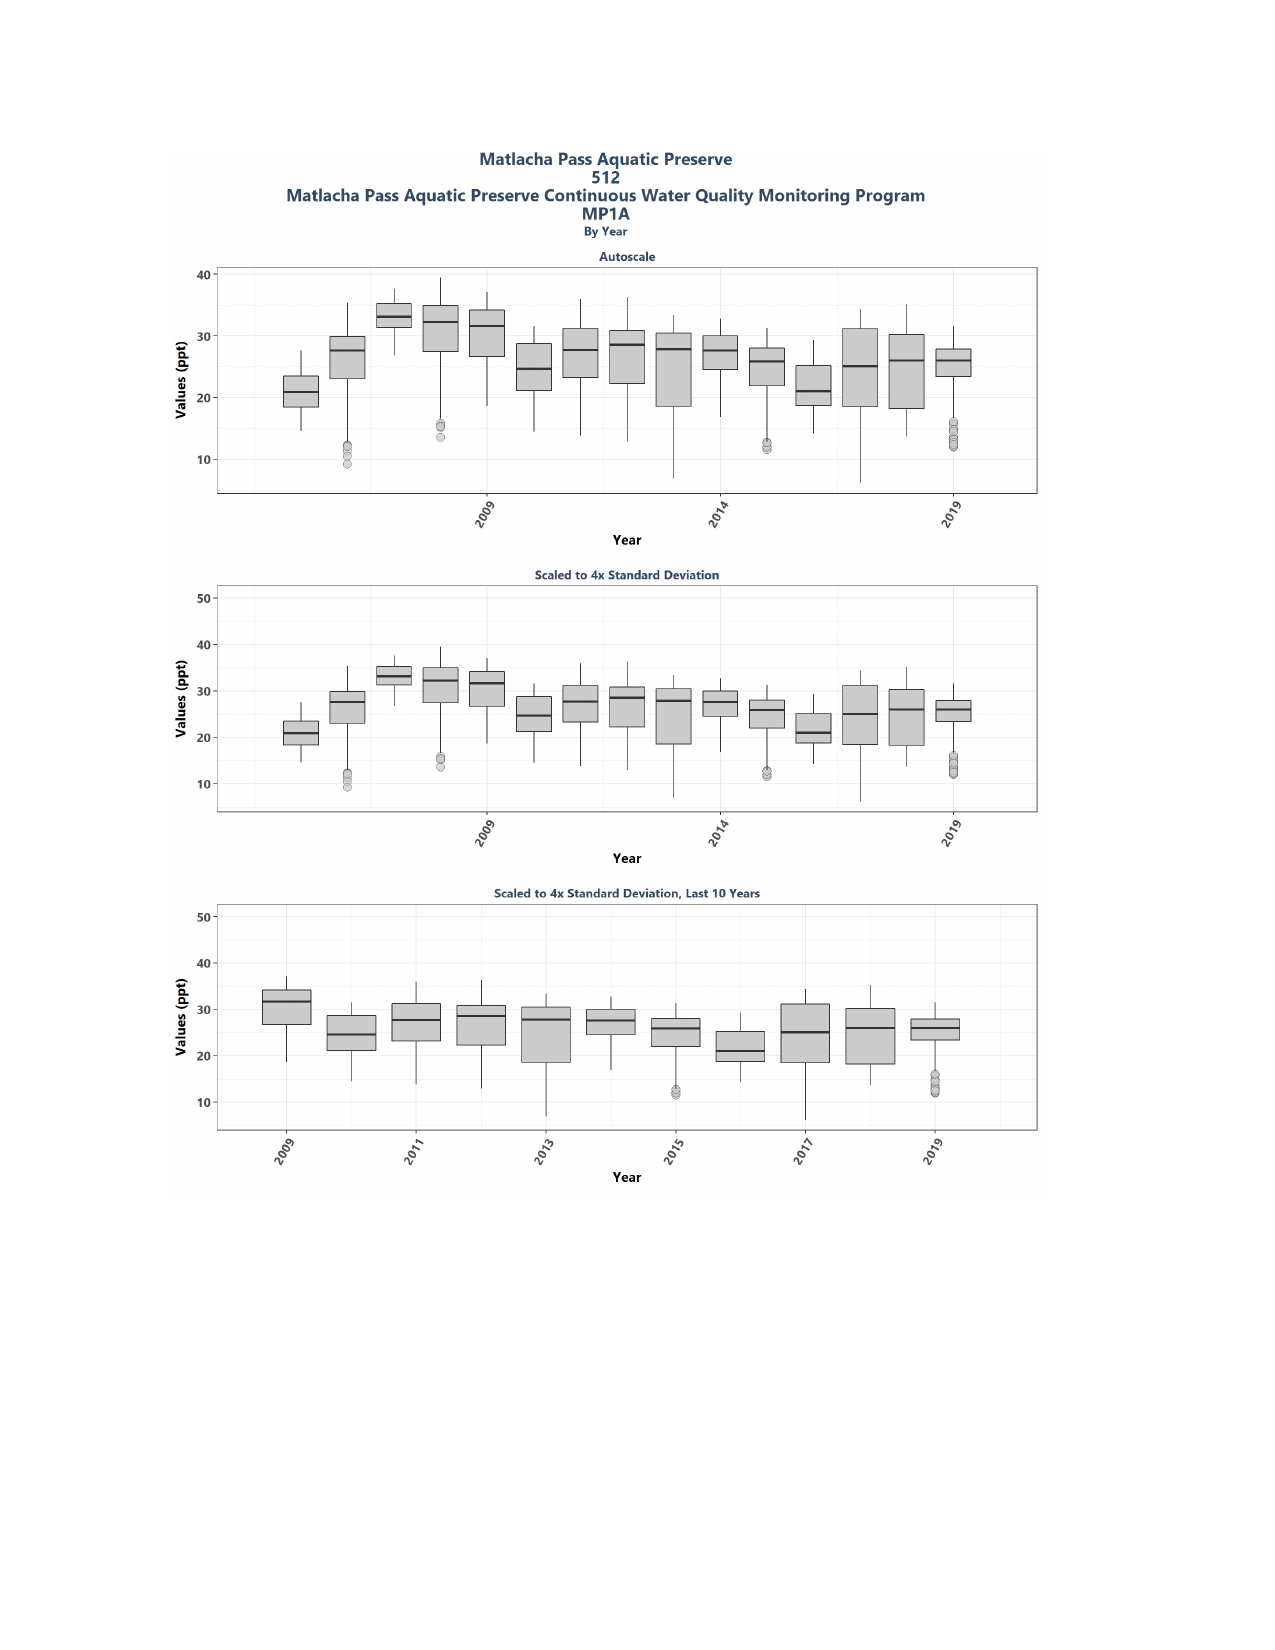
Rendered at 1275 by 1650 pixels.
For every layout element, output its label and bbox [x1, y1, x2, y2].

picture [168, 150, 1044, 1200]
